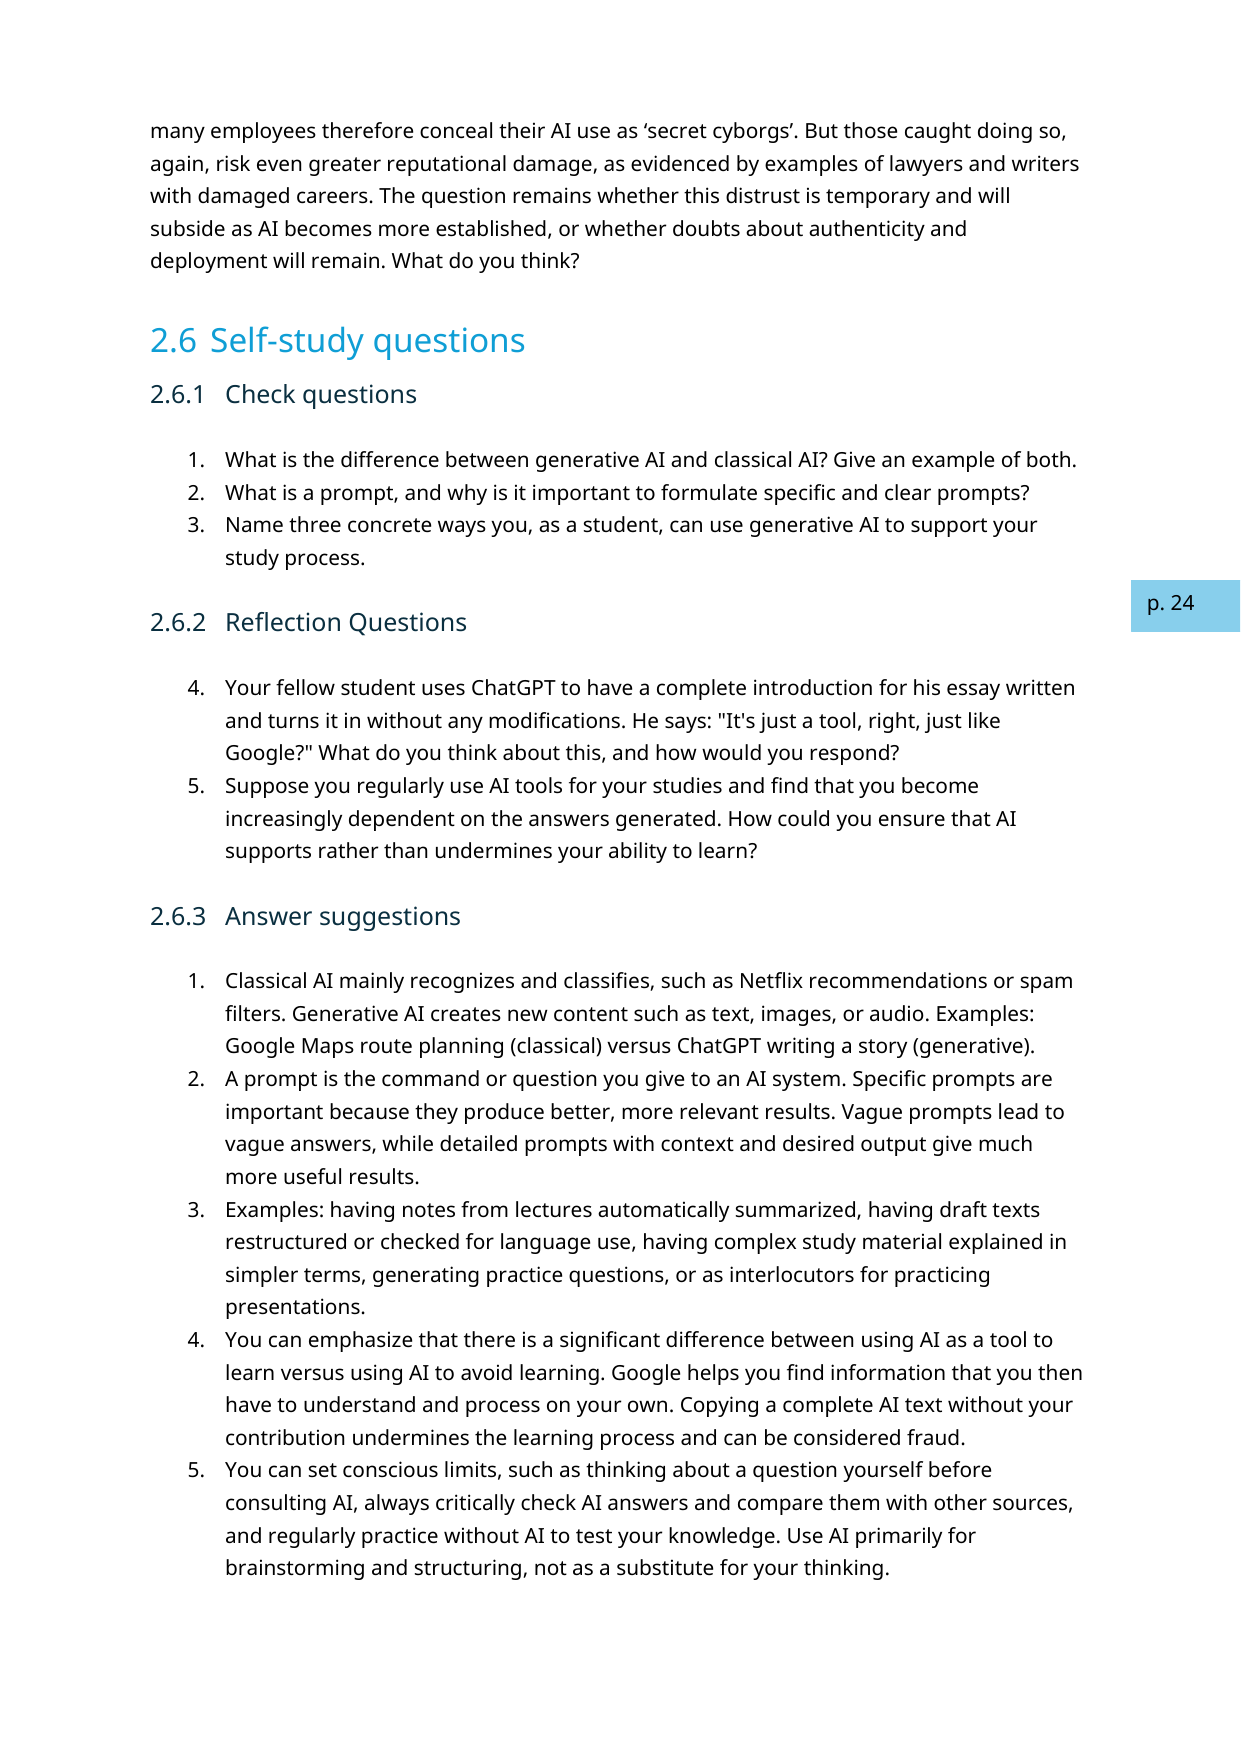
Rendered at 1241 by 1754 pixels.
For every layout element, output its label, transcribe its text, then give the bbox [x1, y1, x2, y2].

list Suppose you regularly use AI tools for your studies and find that you become increasingly dependent on the answers generated. How could you ensure that AI supports rather than undermines your ability to learn? [187, 859, 1090, 952]
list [187, 1500, 1090, 1561]
list Name three concrete ways you, as a student, can use generative AI to support your study process. [187, 569, 1090, 630]
list A prompt is the command or question you give to an AI system. Specific prompts are important because they produce better, more relevant results. Vague prompts lead to vague answers, while detailed prompts with context and desired output give much more useful results. [187, 1181, 1090, 1307]
list Examples: having notes from lectures automatically summarized, having draft texts restructured or checked for language use, having complex study material explained in simpler terms, generating practice questions, or as interlocutors for practicing presentations. [187, 1341, 1090, 1467]
list What is the difference between generative AI and classical AI? Give an example of both. [187, 445, 1090, 474]
list Classical AI mainly recognizes and classifies, such as Netflix recommendations or spam filters. Generative AI creates new content such as text, images, or audio. Examples: Google Maps route planning (classical) versus ChatGPT writing a story (generative). [187, 1054, 1090, 1148]
subtitle Check questions [150, 377, 1090, 411]
list Your fellow student uses ChatGPT to have a complete introduction for his essay written and turns it in without any modifications. He says: "It's just a tool, right, just like Google?" What do you think about this, and how would you respond? [187, 732, 1090, 825]
subtitle Self-study questions [150, 317, 1090, 362]
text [150, 116, 1090, 275]
list What is a prompt, and why is it important to formulate specific and clear prompts? [187, 507, 1090, 536]
subtitle Reflection Questions [150, 663, 1090, 697]
subtitle Answer suggestions [150, 986, 1090, 1020]
